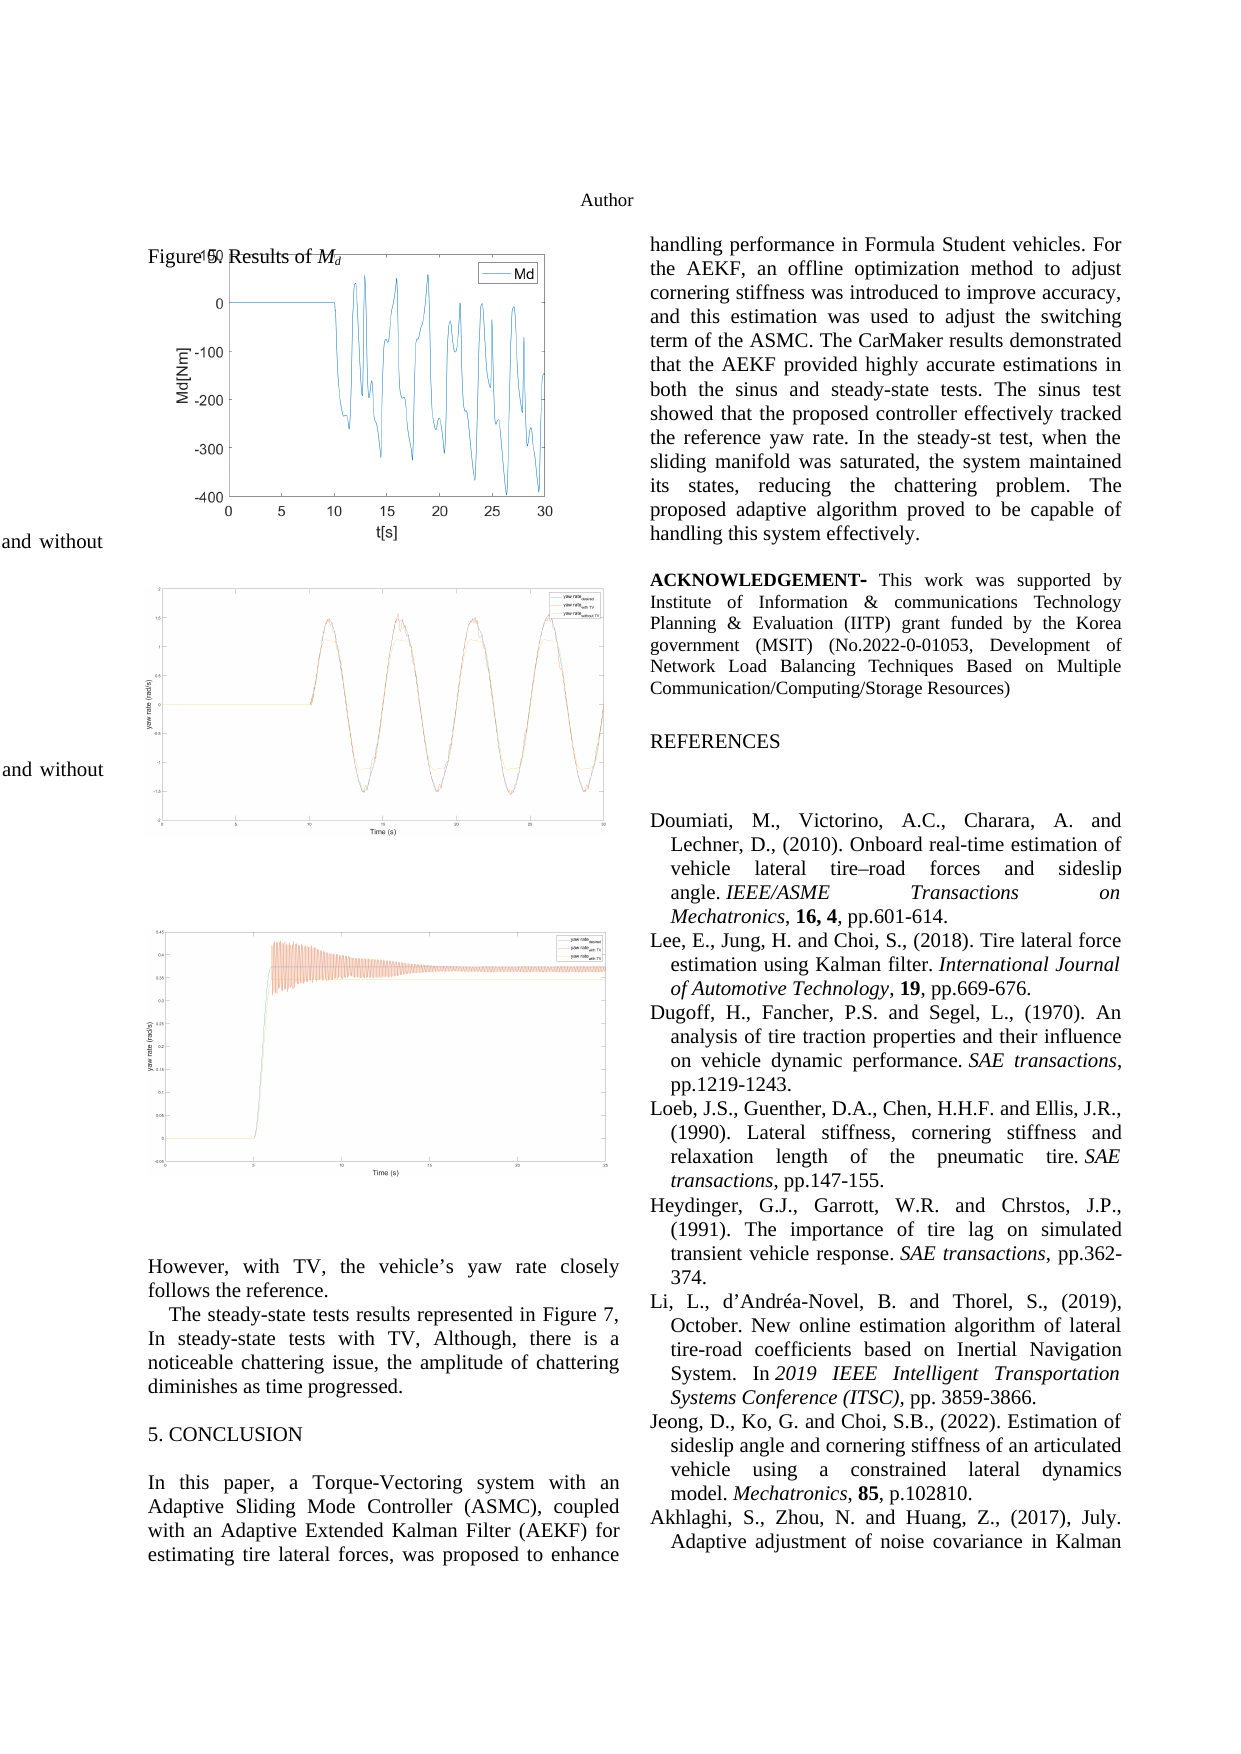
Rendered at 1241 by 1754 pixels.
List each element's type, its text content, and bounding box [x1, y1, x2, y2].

text In this paper, a Torque-Vectoring system with an Adaptive Sliding Mode Controller (ASMC), coupled with an Adaptive Extended Kalman Filter (AEKF) for estimating tire lateral forces, was proposed to enhance handling performance in Formula Student vehicles. For the AEKF, an offline optimization method to adjust cornering stiffness was introduced to improve accuracy, and this estimation was used to adjust the switching term of the ASMC. The CarMaker results demonstrated that the AEKF provided highly accurate estimations in both the sinus and steady-state tests. The sinus test showed that the proposed controller effectively tracked the reference yaw rate. In the steady-st test, when the sliding manifold was saturated, the system maintained its states, reducing the chattering problem. The proposed adaptive algorithm proved to be capable of handling this system effectively. [650, 232, 1122, 545]
text Jeong, D., Ko, G. and Choi, S.B., (2022). Estimation of sideslip angle and cornering stiffness of an articulated vehicle using a constrained lateral dynamics model. Mechatronics, 85, p.102810. [650, 1409, 1122, 1505]
text Lee, E., Jung, H. and Choi, S., (2018). Tire lateral force estimation using Kalman filter. International Journal of Automotive Technology, 19, pp.669-676. [650, 928, 1122, 1000]
picture [171, 231, 584, 541]
text ACKNOWLEDGEMENT This work was supported by Institute of Information & communications Technology Planning & Evaluation (IITP) grant funded by the Korea government (MSIT) (No.2022-0-01053, Development of Network Load Balancing Techniques Based on Multiple Communication/Computing/Storage Resources) [650, 569, 1122, 698]
picture [145, 587, 606, 836]
text The steady-state tests results represented in Figure 7, In steady-state tests with TV, Although, there is a noticeable chattering issue, the amplitude of chattering diminishes as time progressed. [148, 1302, 620, 1398]
text Doumiati, M., Victorino, A.C., Charara, A. and Lechner, D., (2010). Onboard real-time estimation of vehicle lateral tire–road forces and sideslip angle. IEEE/ASME Transactions on Mechatronics, 16, 4, pp.601-614. [650, 807, 1122, 928]
text 5. CONCLUSION [148, 1422, 620, 1446]
text Heydinger, G.J., Garrott, W.R. and Chrstos, J.P., (1991). The importance of tire lag on simulated transient vehicle response. SAE transactions, pp.362-374. [650, 1192, 1122, 1289]
text Dugoff, H., Fancher, P.S. and Segel, L., (1970). An analysis of tire traction properties and their influence on vehicle dynamic performance. SAE transactions, pp.1219-1243. [650, 1000, 1122, 1096]
text Li, L., d’Andréa-Novel, B. and Thorel, S., (2019), October. New online estimation algorithm of lateral tire-road coefficients based on Inertial Navigation System. In 2019 IEEE Intelligent Transportation Systems Conference (ITSC), pp. 3859-3866. [650, 1289, 1122, 1409]
text Loeb, J.S., Guenther, D.A., Chen, H.H.F. and Ellis, J.R., (1990). Lateral stiffness, cornering stiffness and relaxation length of the pneumatic tire. SAE transactions, pp.147-155. [650, 1096, 1122, 1192]
title REFERENCES [650, 728, 1122, 753]
picture [146, 930, 608, 1177]
